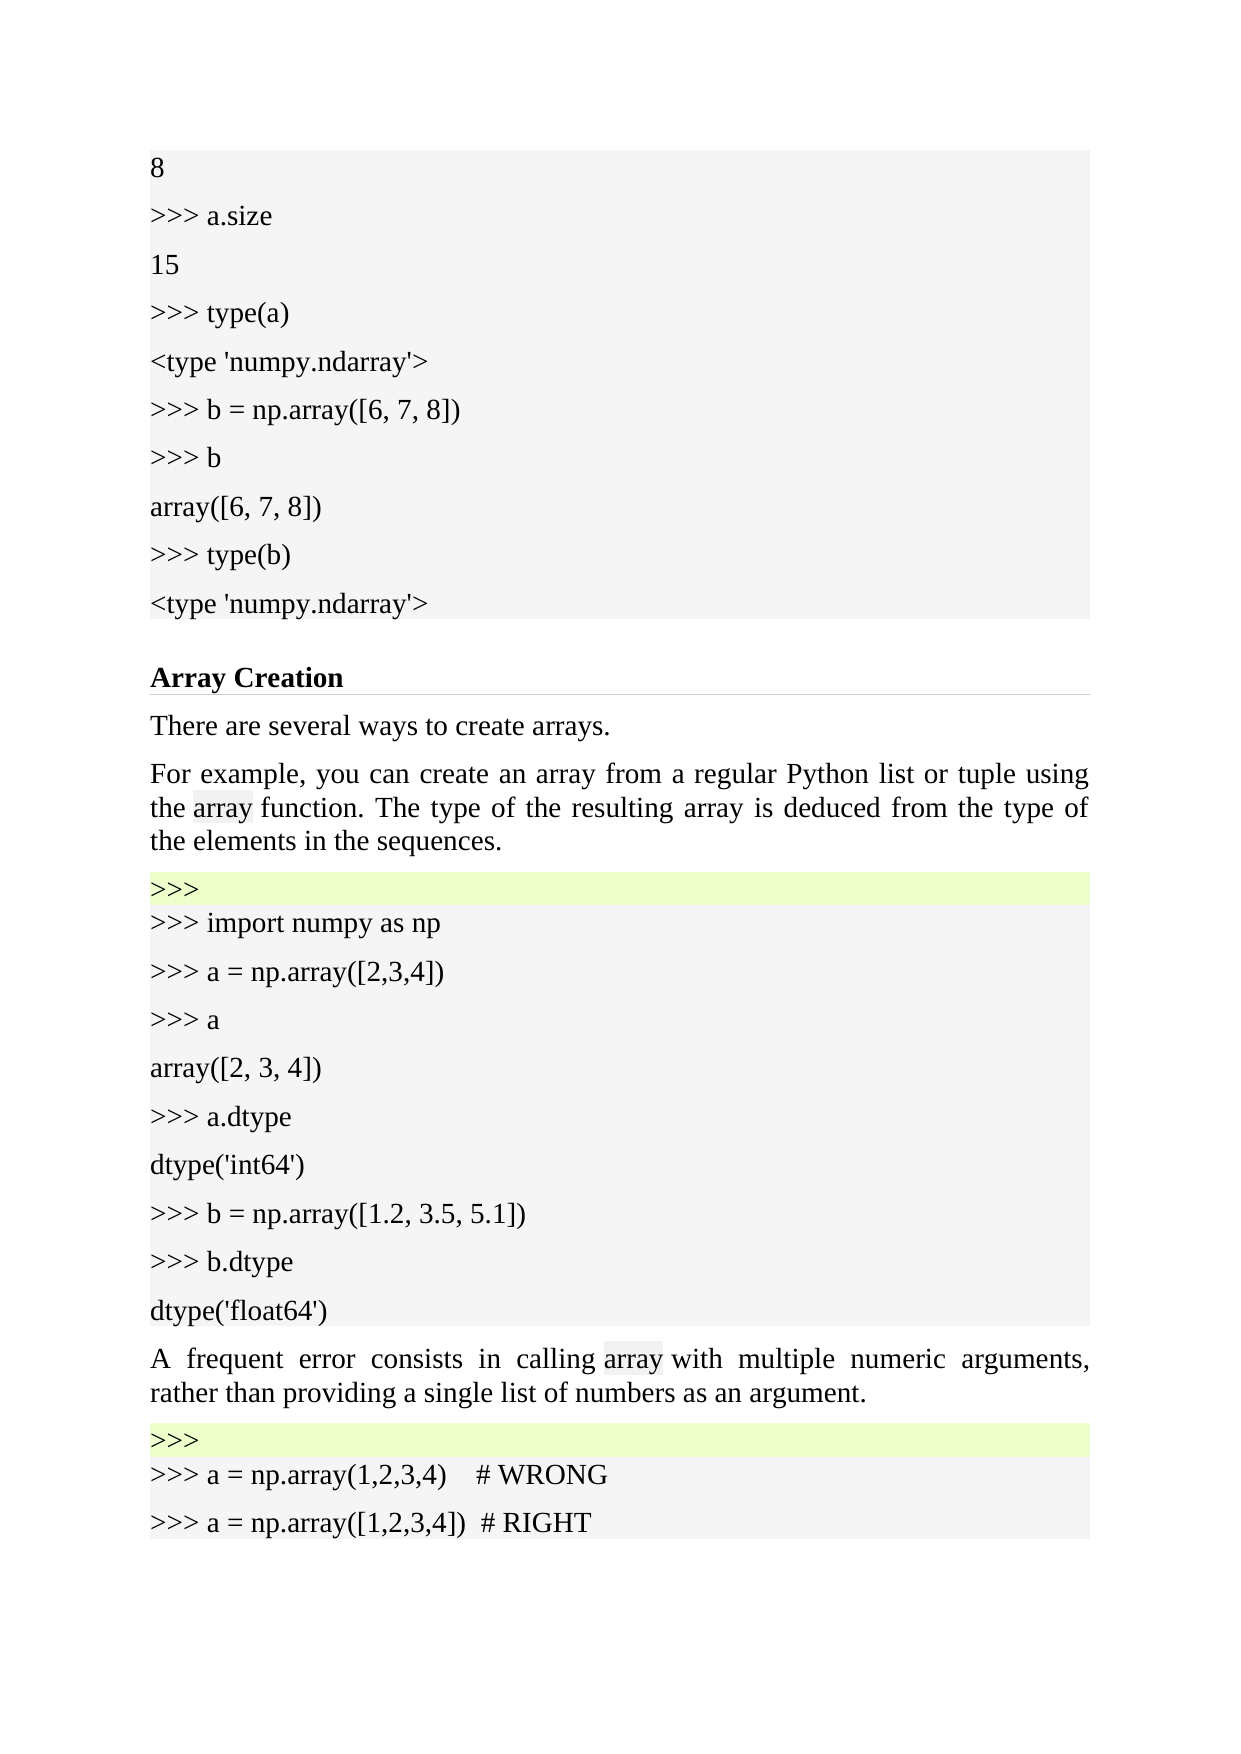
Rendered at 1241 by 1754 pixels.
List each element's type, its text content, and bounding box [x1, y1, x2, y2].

text >>> a.dtype [150, 1099, 1090, 1133]
text >>> [150, 872, 1090, 905]
text array([6, 7, 8]) [150, 489, 1090, 523]
text <type 'numpy.ndarray'> [150, 586, 1090, 619]
text >>> b [150, 441, 1090, 474]
text dtype('int64') [150, 1147, 1090, 1181]
text >>> a = np.array(1,2,3,4) # WRONG [150, 1457, 1090, 1490]
text >>> a [150, 1002, 1090, 1036]
text >>> a = np.array([2,3,4]) [150, 954, 1090, 987]
text There are several ways to create arrays. [150, 708, 1090, 741]
text >>> [150, 1423, 1090, 1457]
text array([2, 3, 4]) [150, 1051, 1090, 1084]
text For example, you can create an array from a regular Python list or tuple using the array function. The type of the resulting array is deduced from the type of the elements in the sequences. [150, 756, 1090, 857]
text <type 'numpy.ndarray'> [150, 344, 1090, 377]
text >>> b = np.array([6, 7, 8]) [150, 392, 1090, 426]
text 8 [150, 150, 1090, 183]
text >>> a.size [150, 198, 1090, 232]
text dtype('float64') [150, 1293, 1090, 1326]
text >>> b.dtype [150, 1244, 1090, 1278]
text >>> b = np.array([1.2, 3.5, 5.1]) [150, 1196, 1090, 1229]
text >>> a = np.array([1,2,3,4]) # RIGHT [150, 1505, 1090, 1539]
text A frequent error consists in calling array with multiple numeric arguments, rather than providing a single list of numbers as an argument. [150, 1341, 1090, 1408]
text Array Creation [150, 634, 1090, 694]
text >>> type(a) [150, 295, 1090, 329]
text 15 [150, 247, 1090, 280]
text >>> type(b) [150, 537, 1090, 571]
text >>> import numpy as np [150, 905, 1090, 939]
